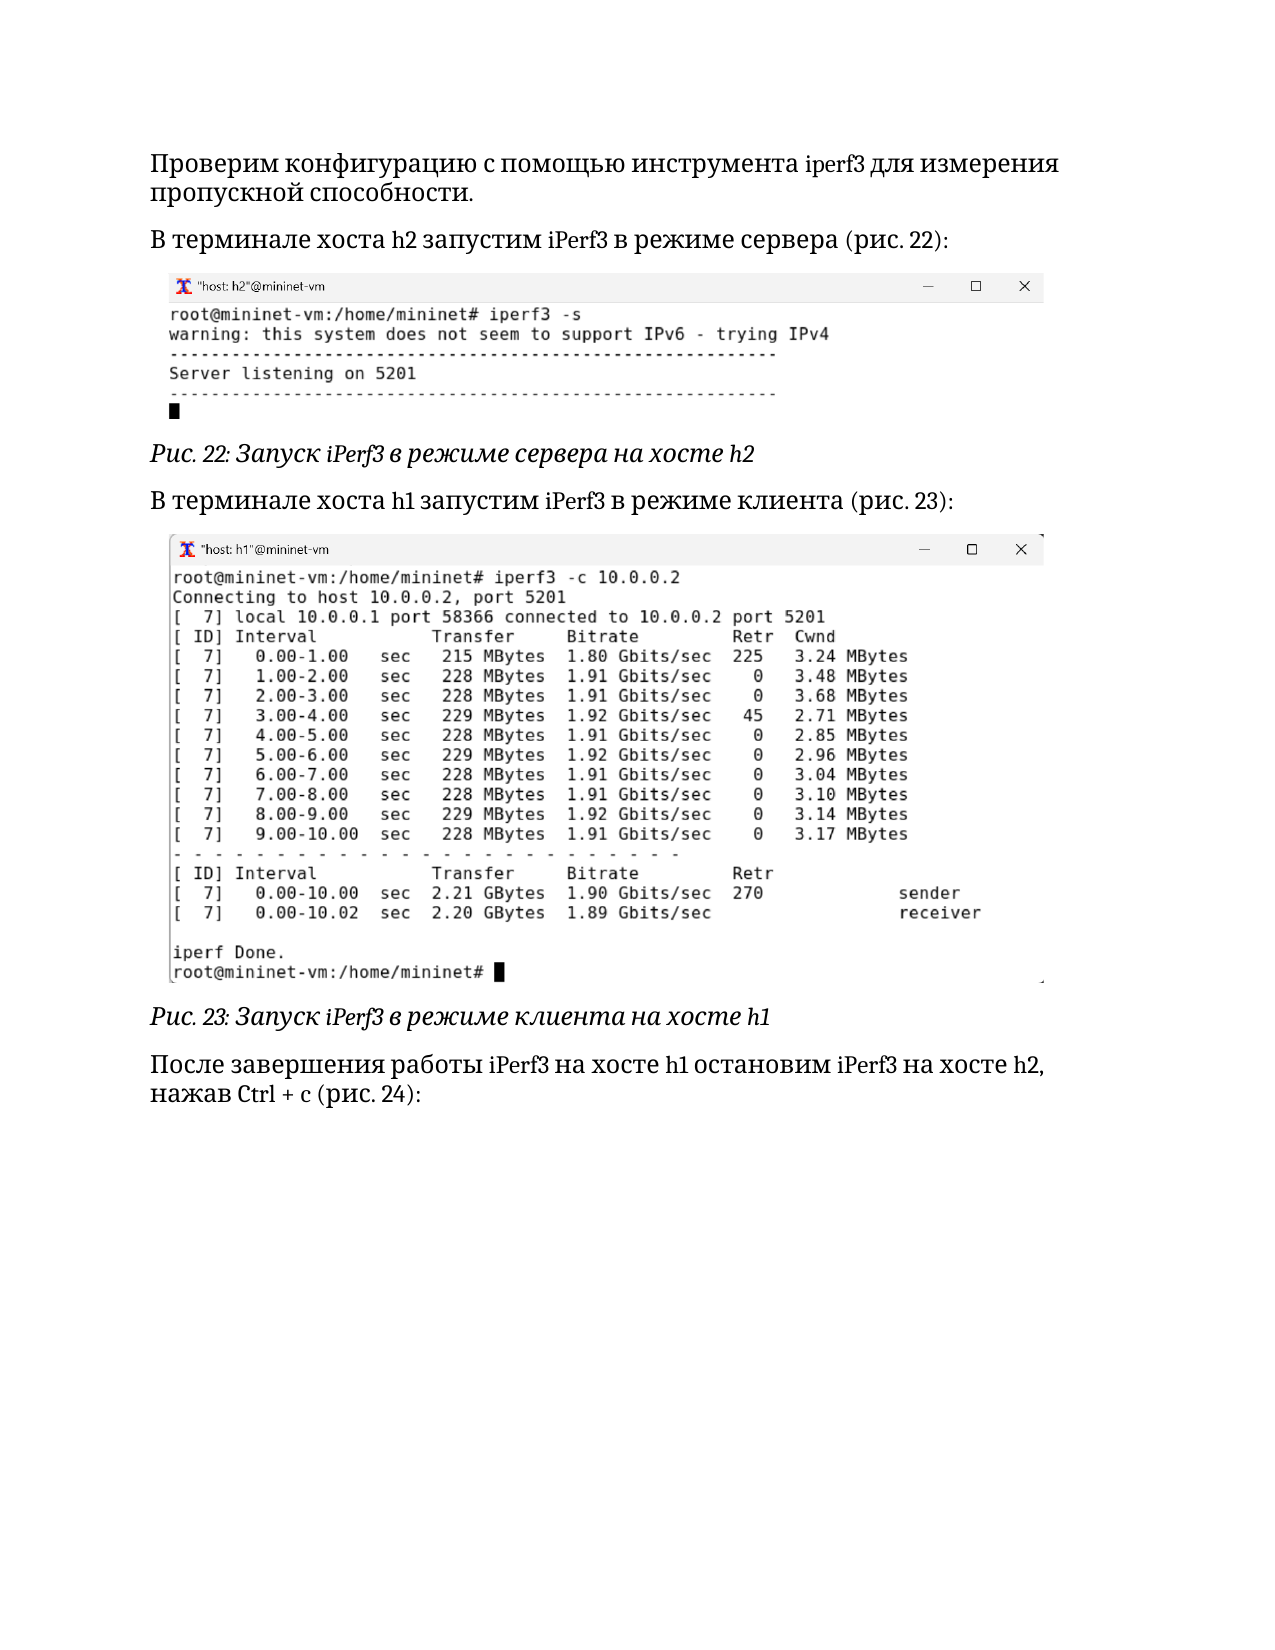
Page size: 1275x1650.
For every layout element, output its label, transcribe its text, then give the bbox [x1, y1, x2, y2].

text Рис. 22: Запуск iPerf3 в режиме сервера на хосте h2 [150, 439, 1125, 468]
text Проверим конфигурацию с помощью инструмента iperf3 для измерения пропускной способности. [150, 150, 1125, 207]
picture [168, 534, 1044, 983]
text Рис. 23: Запуск iPerf3 в режиме клиента на хосте h1 [150, 1003, 1125, 1032]
text В терминале хоста h2 запустим iPerf3 в режиме сервера (рис. 22): [150, 226, 1125, 255]
picture [168, 273, 1044, 419]
text После завершения работы iPerf3 на хосте h1 остановим iPerf3 на хосте h2, нажав Ctrl + c (рис. 24): [150, 1051, 1125, 1108]
text В терминале хоста h1 запустим iPerf3 в режиме клиента (рис. 23): [150, 487, 1125, 516]
